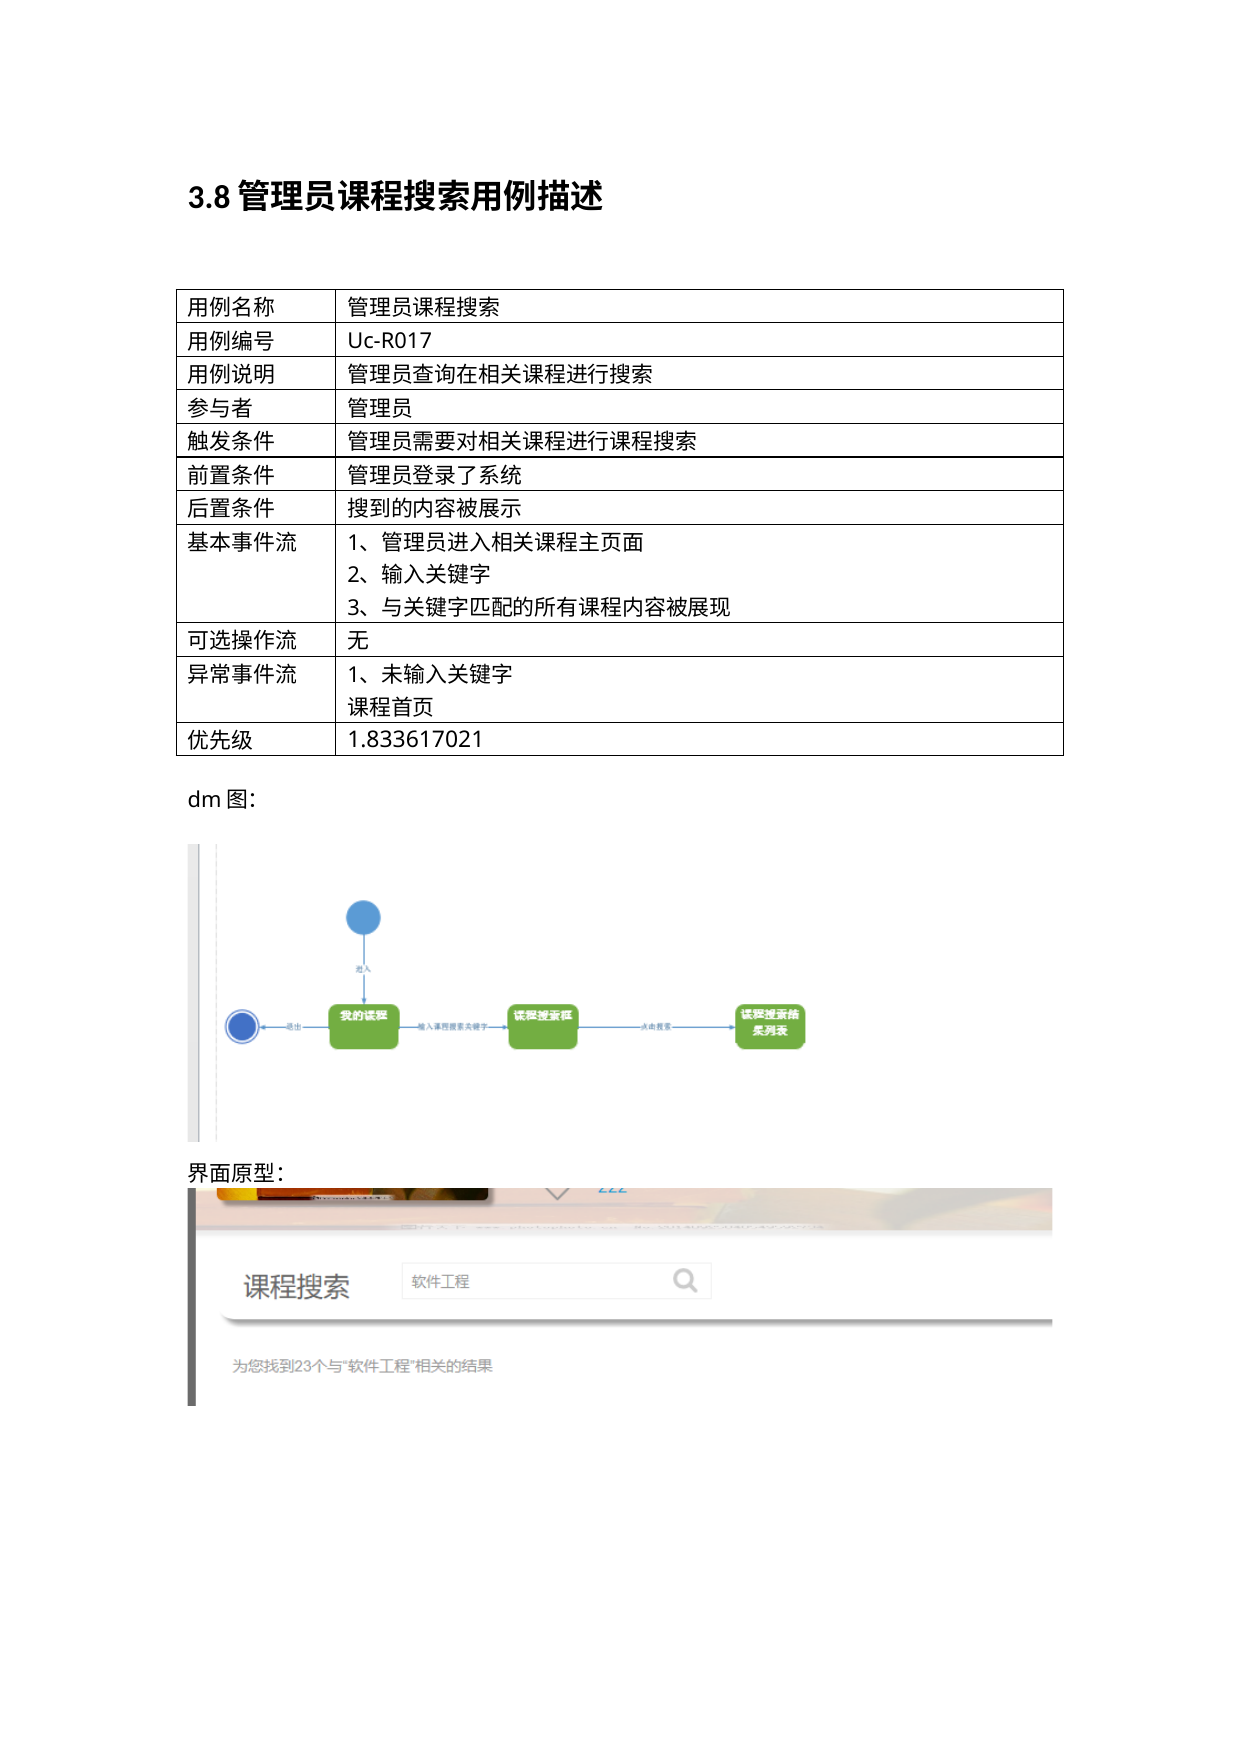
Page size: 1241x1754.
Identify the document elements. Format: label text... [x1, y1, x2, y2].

table_cell 搜到的内容被展示 [336, 491, 1063, 523]
table_cell 前置条件 [177, 458, 335, 490]
table_cell 异常事件流 [177, 657, 335, 722]
table_cell 参与者 [177, 390, 335, 423]
picture [187, 1188, 1053, 1406]
table_cell 触发条件 [177, 424, 335, 456]
table_cell 管理员登录了系统 [336, 458, 1063, 490]
table_header 用例名称 [177, 290, 335, 322]
table_cell 后置条件 [177, 491, 335, 523]
table_cell 可选操作流 [177, 623, 335, 656]
text 界面原型： [187, 1156, 1053, 1188]
table_cell 管理员需要对相关课程进行课程搜索 [336, 424, 1063, 456]
table_cell 管理员查询在相关课程进行搜索 [336, 357, 1063, 389]
table_cell 1、未输入关键字 课程首页 [336, 657, 1063, 722]
subtitle dm图： [187, 781, 1053, 814]
table_cell 无 [336, 623, 1063, 656]
table_cell 1、管理员进入相关课程主页面 2、输入关键字 3、与关键字匹配的所有课程内容被展现 [336, 525, 1063, 622]
table_cell Uc-R017 [336, 323, 1063, 356]
table_cell 用例编号 [177, 323, 335, 356]
table_cell 优先级 [177, 723, 335, 755]
table_cell 管理员 [336, 390, 1063, 423]
table_cell 用例说明 [177, 357, 335, 389]
table_cell 1.833617021 [336, 723, 1063, 755]
picture [187, 844, 808, 1142]
table_cell 基本事件流 [177, 525, 335, 622]
table_header 管理员课程搜索 [336, 290, 1063, 322]
subtitle 3.8管理员课程搜索用例描述 [187, 162, 1053, 227]
